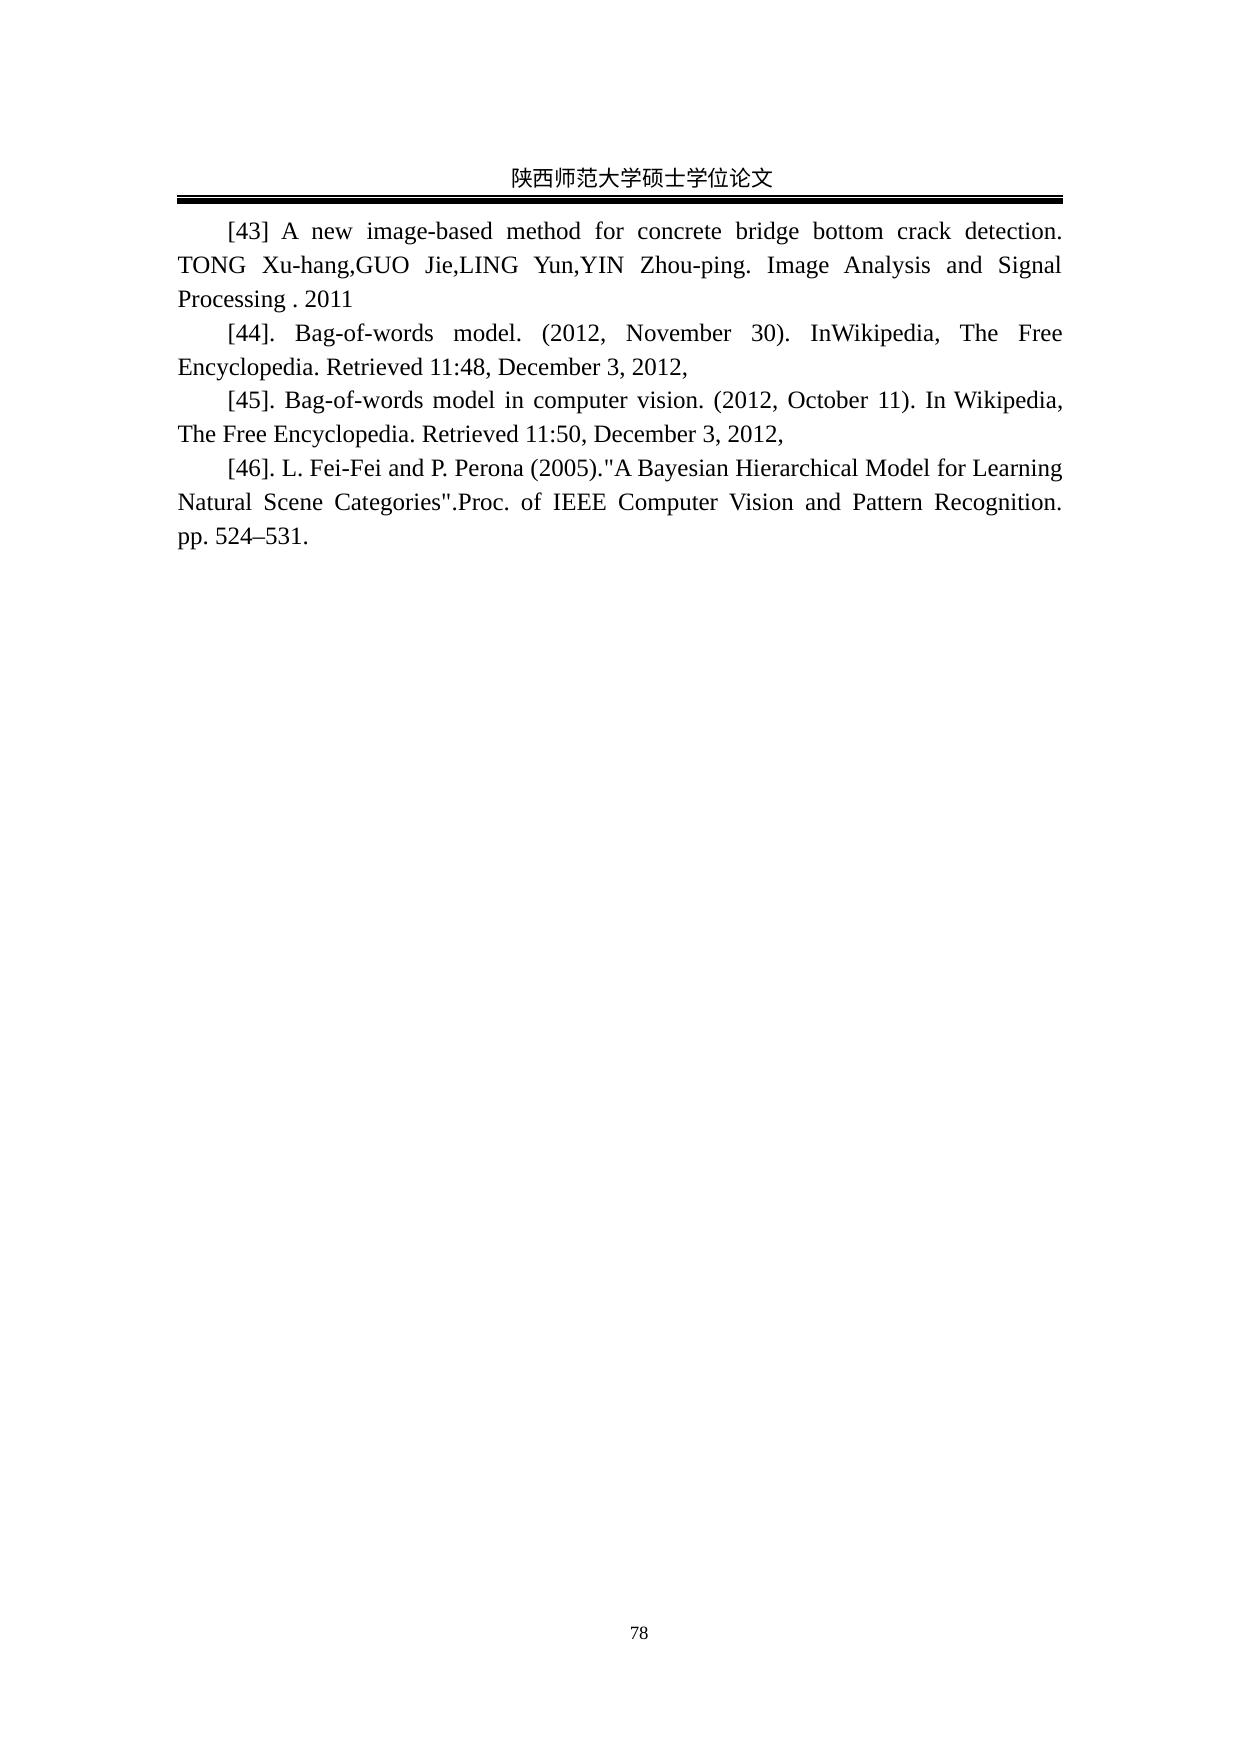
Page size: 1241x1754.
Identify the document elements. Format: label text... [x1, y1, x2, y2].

text [46]. L. Fei-Fei and P. Perona (2005)."A Bayesian Hierarchical Model for Learning Natural Scene Categories".Proc. of IEEE Computer Vision and Pattern Recognition. pp. 524–531. [177, 451, 1063, 553]
text [44]. Bag-of-words model. (2012, November 30). InWikipedia, The Free Encyclopedia. Retrieved 11:48, December 3, 2012, [177, 315, 1063, 383]
text [43] A new image-based method for concrete bridge bottom crack detection. TONG Xu-hang,GUO Jie,LING Yun,YIN Zhou-ping. Image Analysis and Signal Processing . 2011 [177, 213, 1063, 315]
text [45]. Bag-of-words model in computer vision. (2012, October 11). In Wikipedia, The Free Encyclopedia. Retrieved 11:50, December 3, 2012, [177, 383, 1063, 451]
